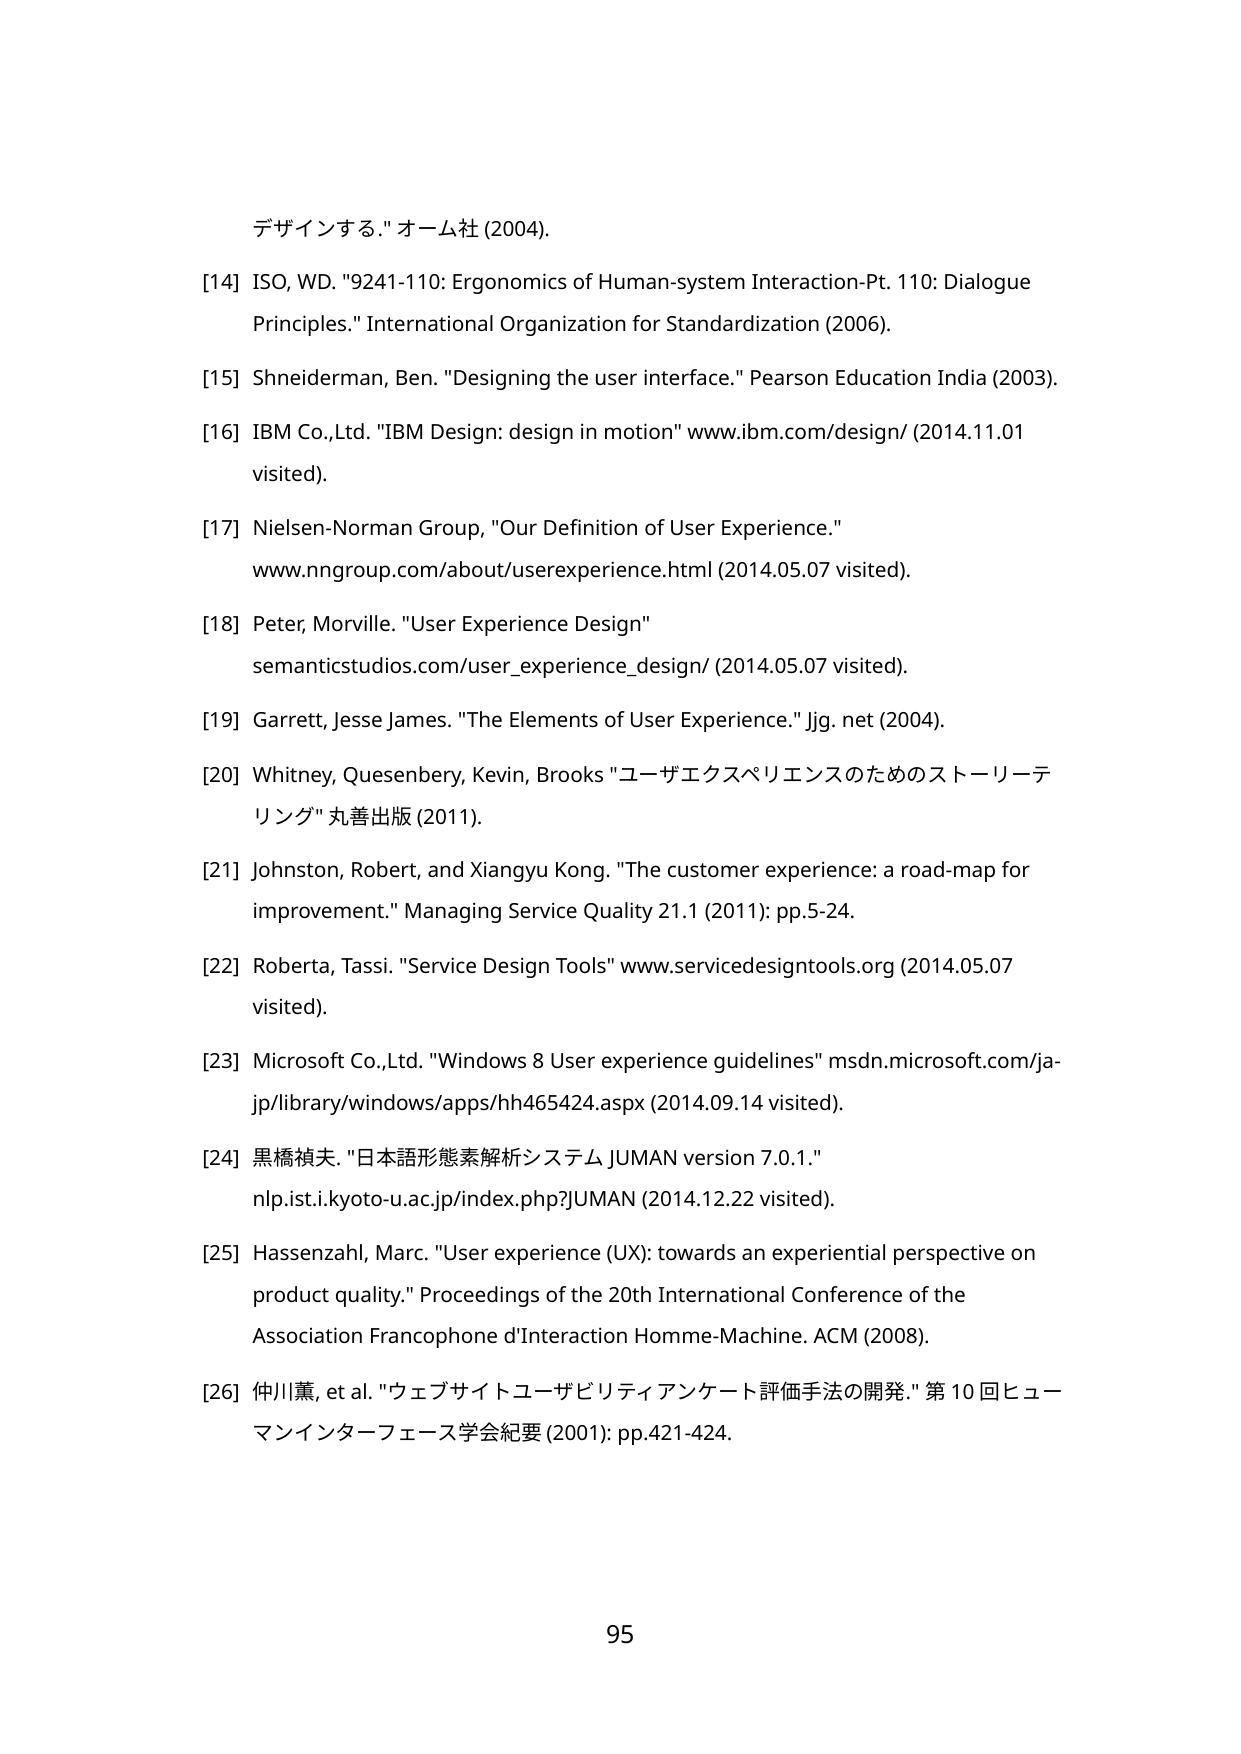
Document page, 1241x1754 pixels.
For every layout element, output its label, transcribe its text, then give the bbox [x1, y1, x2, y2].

list 黒橋禎夫. "日本語形態素解析システム JUMAN version 7.0.1." nlp.ist.i.kyoto-u.ac.jp/index.php?JUMAN (2014.12.22 visited). [202, 1136, 1063, 1219]
list Hassenzahl, Marc. "User experience (UX): towards an experiential perspective on product quality." Proceedings of the 20th International Conference of the Association Francophone d'Interaction Homme-Machine. ACM (2008). [202, 1232, 1063, 1357]
list Whitney, Quesenbery, Kevin, Brooks "ユーザエクスペリエンスのためのストーリーテリング" 丸善出版 (2011). [202, 753, 1063, 836]
list Microsoft Co.,Ltd. "Windows 8 User experience guidelines" msdn.microsoft.com/ja-jp/library/windows/apps/hh465424.aspx (2014.09.14 visited). [202, 1040, 1063, 1123]
list 仲川薫, et al. "ウェブサイトユーザビリティアンケート評価手法の開発." 第 10 回ヒューマンインターフェース学会紀要 (2001): pp.421-424. [202, 1369, 1063, 1453]
list Roberta, Tassi. "Service Design Tools" www.servicedesigntools.org (2014.05.07 visited). [202, 944, 1063, 1028]
list Shneiderman, Ben. "Designing the user interface." Pearson Education India (2003). [202, 357, 1063, 398]
list Peter, Morville. "User Experience Design" semanticstudios.com/user_experience_design/ (2014.05.07 visited). [202, 603, 1063, 686]
list Johnston, Robert, and Xiangyu Kong. "The customer experience: a road-map for improvement." Managing Service Quality 21.1 (2011): pp.5-24. [202, 848, 1063, 932]
list Nielsen-Norman Group, "Our Definition of User Experience." www.nngroup.com/about/userexperience.html (2014.05.07 visited). [202, 507, 1063, 590]
list IBM Co.,Ltd. "IBM Design: design in motion" www.ibm.com/design/ (2014.11.01 visited). [202, 411, 1063, 494]
list ISO, WD. "9241-110: Ergonomics of Human-system Interaction-Pt. 110: Dialogue Principles." International Organization for Standardization (2006). [202, 261, 1063, 344]
list Garrett, Jesse James. "The Elements of User Experience." Jjg. net (2004). [202, 698, 1063, 740]
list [202, 207, 1063, 248]
